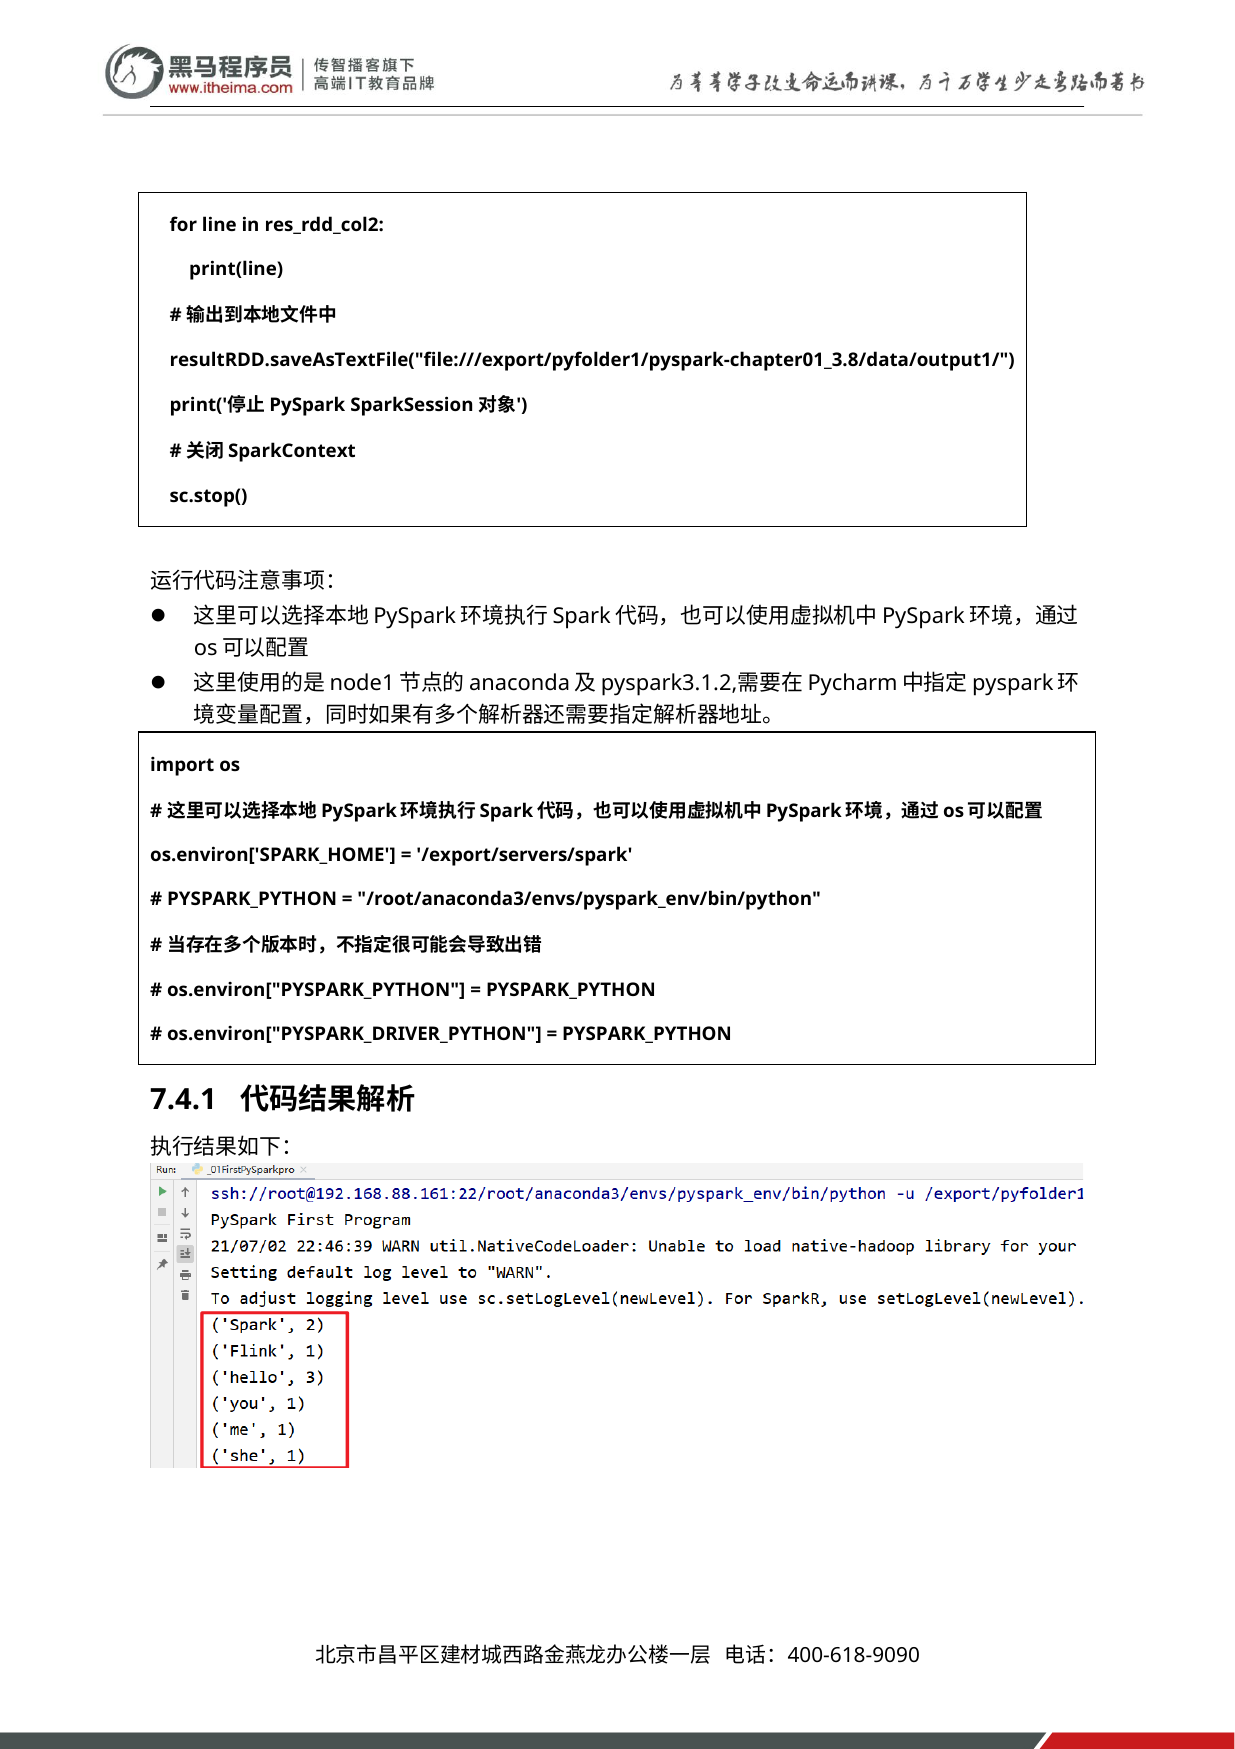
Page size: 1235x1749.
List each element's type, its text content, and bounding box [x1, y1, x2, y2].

subtitle 代码结果解析 [150, 1076, 1084, 1118]
picture [150, 1163, 1084, 1468]
list 这里使用的是node1节点的anaconda及pyspark3.1.2,需要在Pycharm中指定pyspark环境变量配置，同时如果有多个解析器还需要指定解析器地址。 [150, 665, 1084, 728]
text 运行代码注意事项： [150, 563, 1084, 595]
table_header import os # 这里可以选择本地PySpark环境执行Spark代码，也可以使用虚拟机中PySpark环境，通过os可以配置 os.environ['SPARK_HOME'] = '/export/servers/spark' # PYSPARK_PYTHON = "/root/anaconda3/envs/pyspark_env/bin/python" # 当存在多个版本时，不指定很可能会导致出错 # os.environ["PYSPARK_PYTHON"] = PYSPARK_PYTHON # os.environ["PYSPARK_DRIVER_PYTHON"] = PYSPARK_PYTHON [139, 733, 1095, 1064]
text 执行结果如下： [150, 1129, 1084, 1160]
list 这里可以选择本地PySpark环境执行Spark代码，也可以使用虚拟机中PySpark环境，通过os可以配置 [150, 598, 1084, 662]
picture [0, 0, 1235, 123]
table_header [139, 193, 1026, 526]
picture [0, 1673, 1235, 1749]
